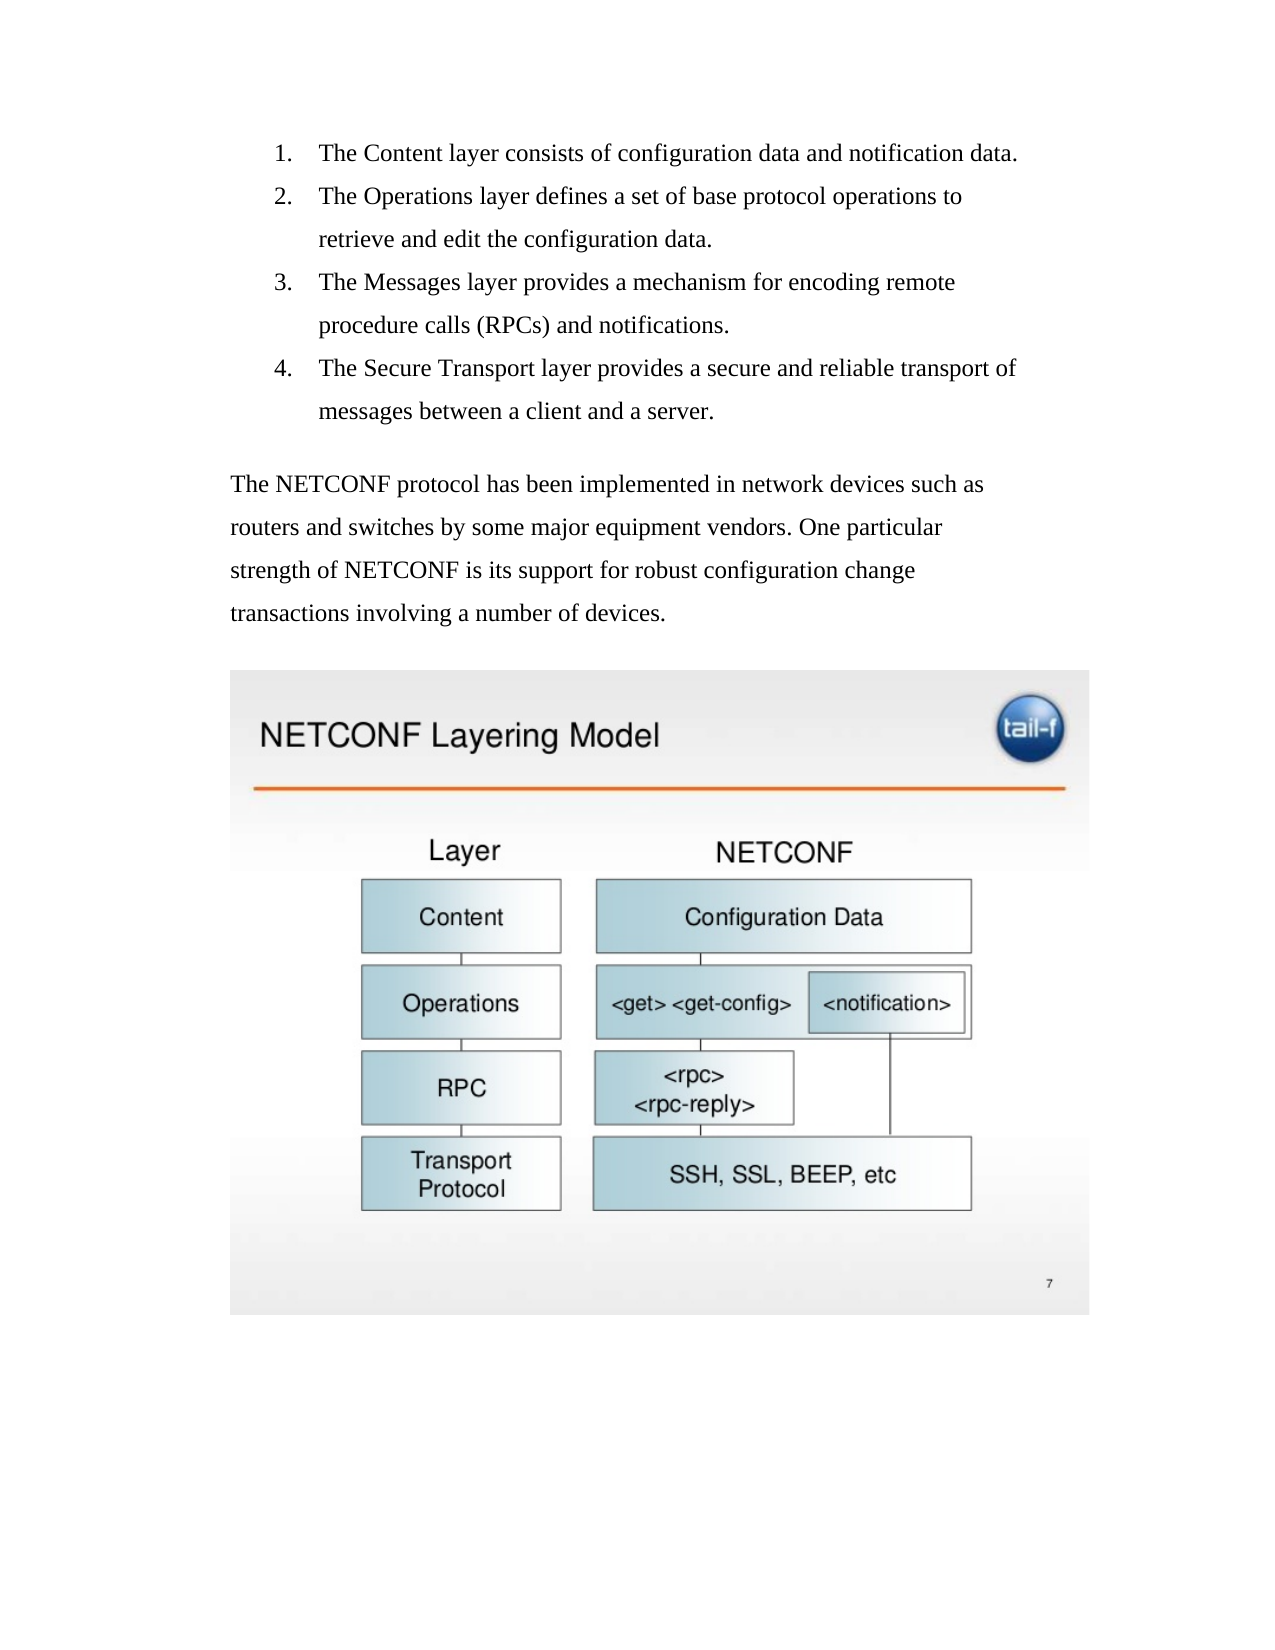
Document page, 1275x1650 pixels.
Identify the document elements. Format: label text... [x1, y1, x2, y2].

list The Operations layer defines a set of base protocol operations to retrieve and edit the configuration data. [274, 210, 1029, 282]
list The Messages layer provides a mechanism for encoding remote procedure calls (RPCs) and notifications. [274, 325, 1029, 397]
text The NETCONF protocol has been implemented in network devices such as routers and switches by some major equipment vendors. One particular strength of NETCONF is its support for robust configuration change transactions involving a number of devices. [230, 556, 1029, 714]
picture [230, 757, 1090, 1403]
list The Secure Transport layer provides a secure and reliable transport of messages between a client and a server. [274, 441, 1029, 513]
list The Content layer consists of configuration data and notification data. [274, 138, 1029, 166]
